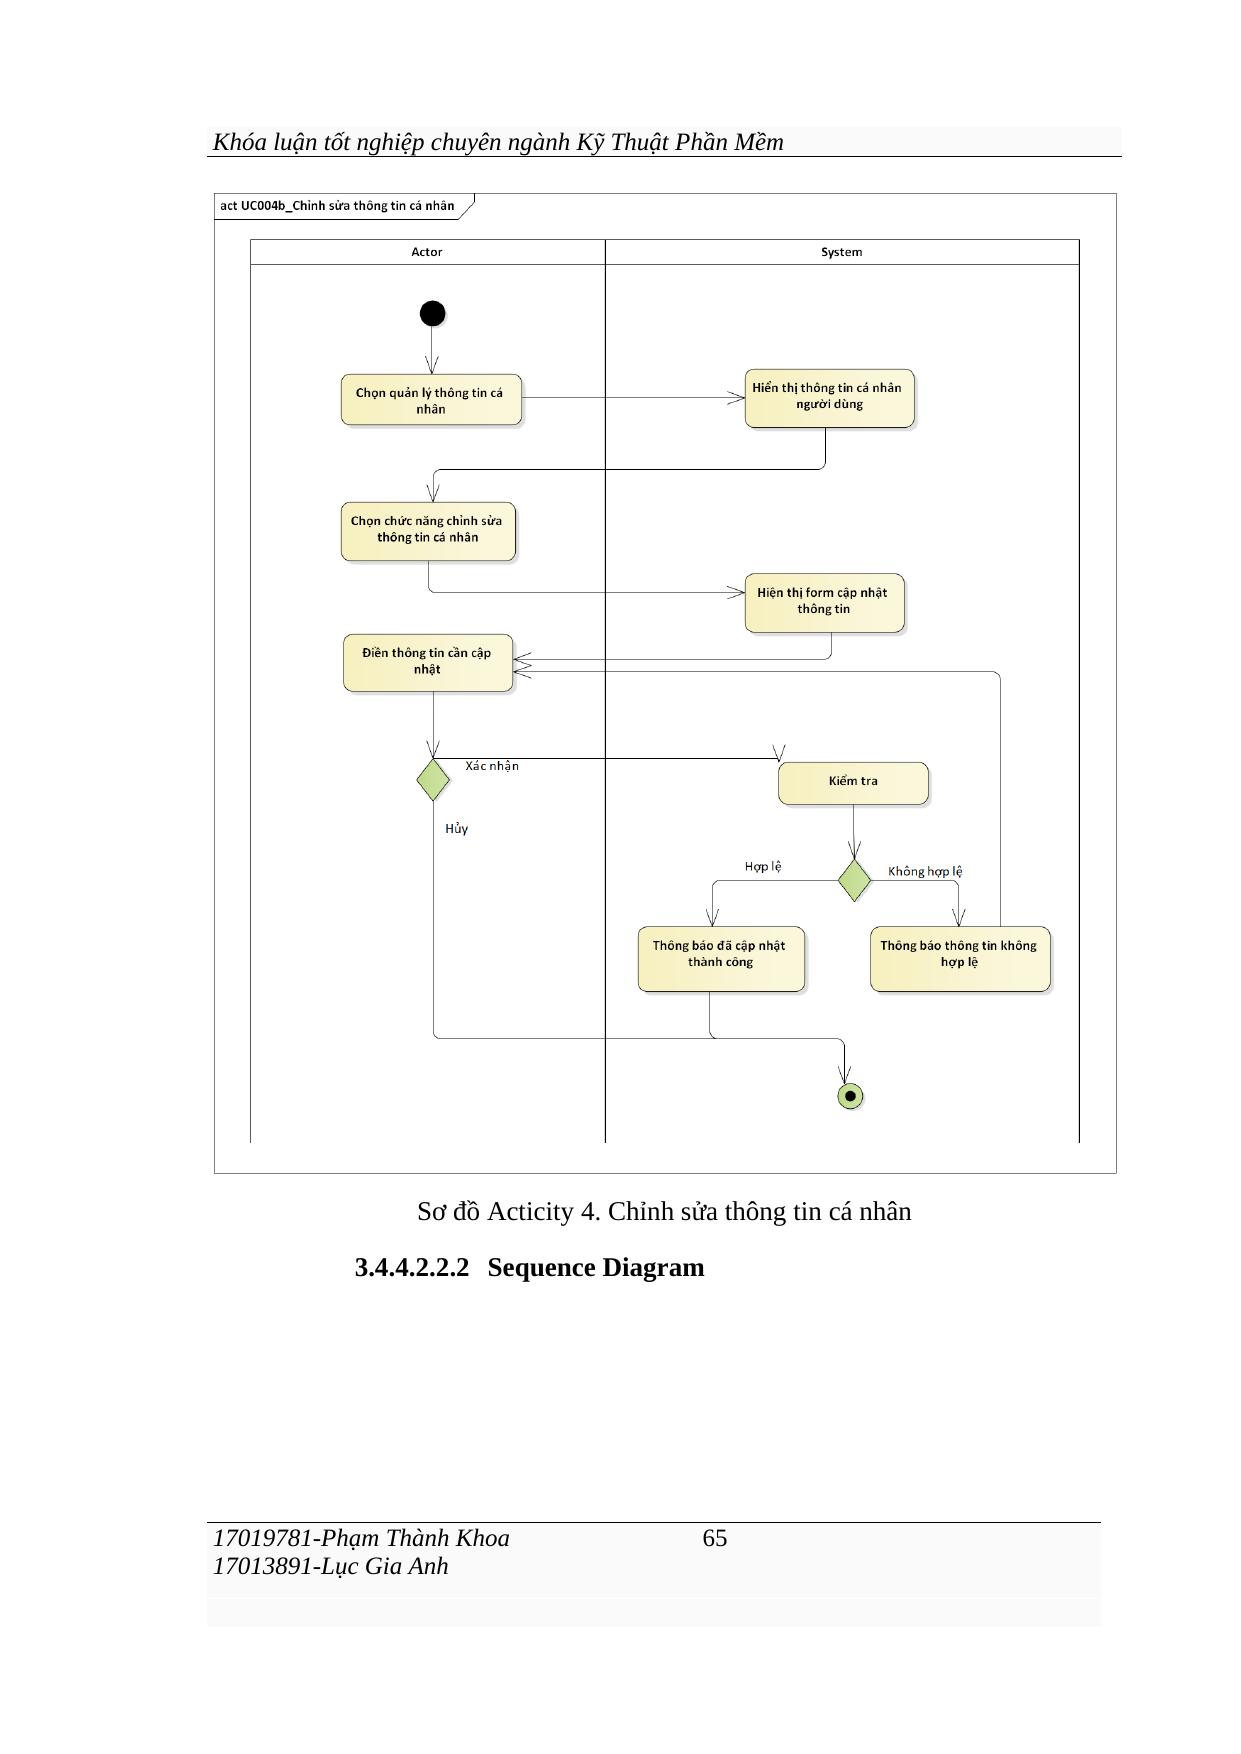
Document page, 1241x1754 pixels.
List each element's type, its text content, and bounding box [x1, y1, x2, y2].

subtitle Sequence Diagram [354, 1251, 1122, 1283]
text Sơ đồ Acticity 5. Chỉnh sửa thông tin cá nhân [207, 1195, 1122, 1226]
picture [206, 185, 1123, 1180]
